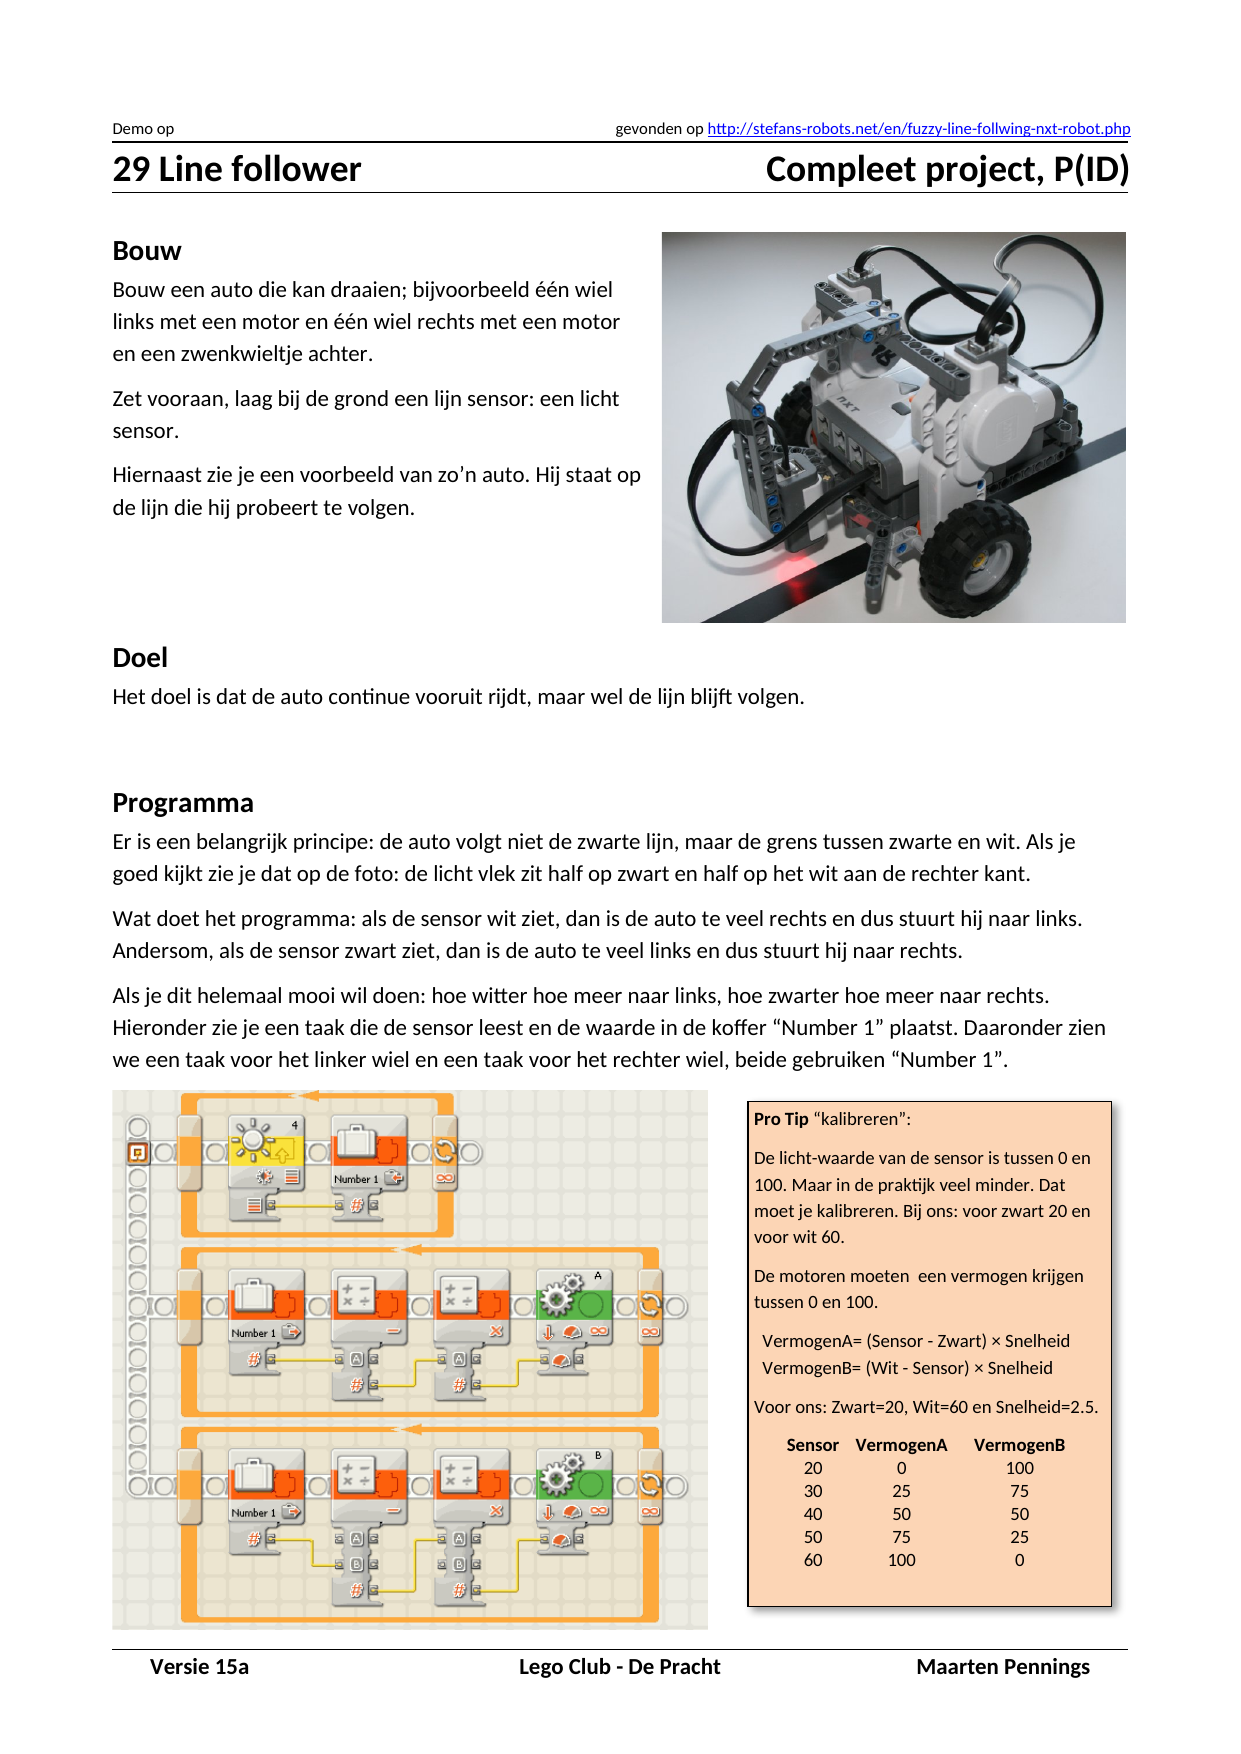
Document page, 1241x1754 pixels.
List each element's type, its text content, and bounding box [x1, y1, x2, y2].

text Bouw [112, 232, 661, 267]
text Wat doet het programma: als de sensor wit ziet, dan is de auto te veel rechts en dus stuurt hij naar links. Andersom, als de sensor zwart ziet, dan is de auto te veel links en dus stuurt hij naar rechts. [112, 904, 1128, 964]
text Doel [112, 639, 1128, 675]
text Bouw een auto die kan draaien; bijvoorbeeld één wiel links met een motor en één wiel rechts met een motor en een zwenkwieltje achter. [112, 275, 644, 367]
picture [661, 232, 1126, 623]
text Het doel is dat de auto continue vooruit rijdt, maar wel de lijn blijft volgen. [112, 682, 1128, 710]
text Programma [112, 784, 1128, 820]
picture [112, 1090, 708, 1630]
text Demo op gevonden op http://stefans-robots.net/en/fuzzy-line-follwing-nxt-robot.php [112, 118, 1128, 138]
text Zet vooraan, laag bij de grond een lijn sensor: een licht sensor. [112, 384, 644, 444]
text Hiernaast zie je een voorbeeld van zo’n auto. Hij staat op de lijn die hij probeert te volgen. [112, 461, 644, 521]
text Er is een belangrijk principe: de auto volgt niet de zwarte lijn, maar de grens tussen zwarte en wit. Als je goed kijkt zie je dat op de foto: de licht vlek zit half op zwart en half op het wit aan de rechter kant. [112, 827, 1128, 887]
text 29 Line follower Compleet project, P(ID) [112, 143, 1128, 192]
text Als je dit helemaal mooi wil doen: hoe witter hoe meer naar links, hoe zwarter hoe meer naar rechts. Hieronder zie je een taak die de sensor leest en de waarde in de koffer “Number 1” plaatst. Daaronder zien we een taak voor het linker wiel en een taak voor het rechter wiel, beide gebruiken “Number 1”. [112, 981, 1128, 1073]
